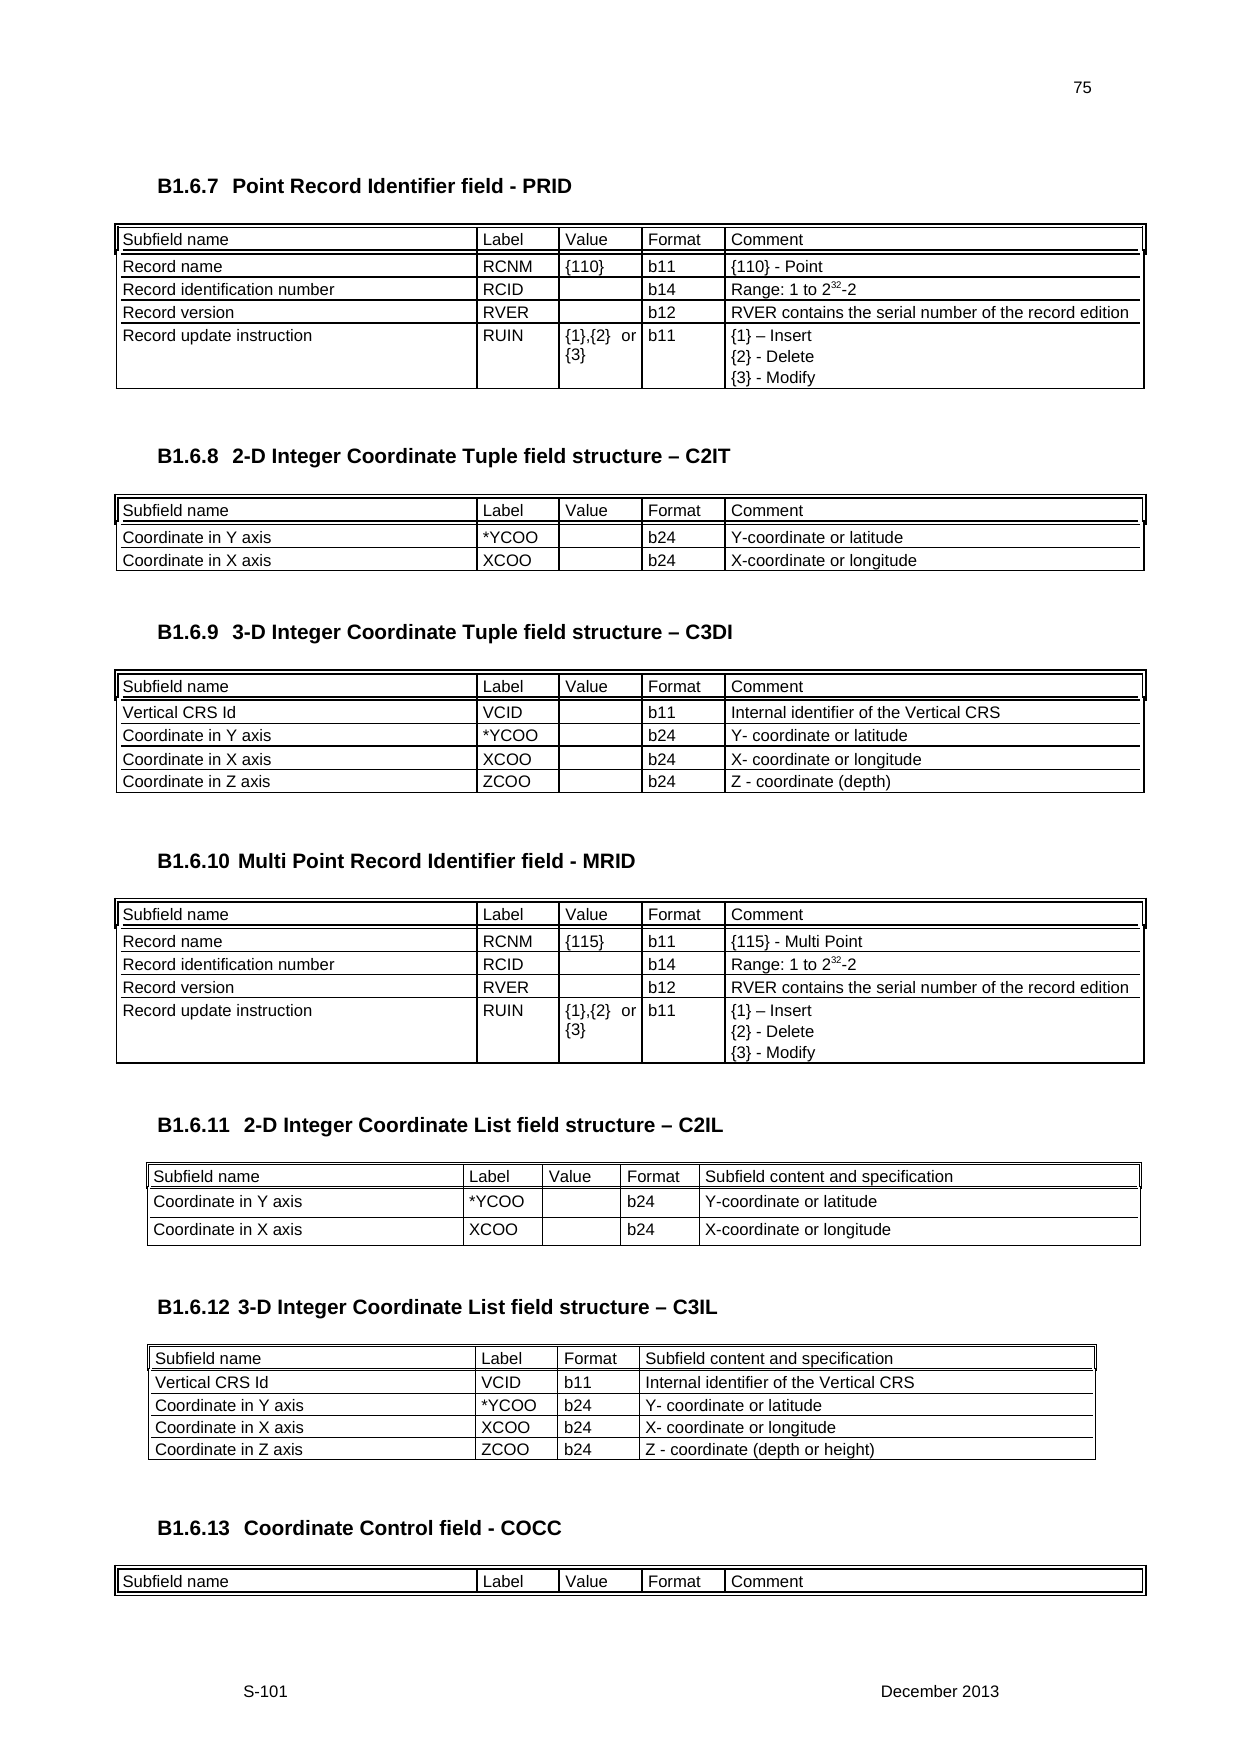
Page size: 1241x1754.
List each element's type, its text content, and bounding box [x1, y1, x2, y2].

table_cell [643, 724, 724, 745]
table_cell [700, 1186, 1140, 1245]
list Coordinate Control field - COCC [157, 1516, 1094, 1539]
subtitle 2-D Integer Coordinate Tuple field structure – C2IT [157, 444, 1094, 468]
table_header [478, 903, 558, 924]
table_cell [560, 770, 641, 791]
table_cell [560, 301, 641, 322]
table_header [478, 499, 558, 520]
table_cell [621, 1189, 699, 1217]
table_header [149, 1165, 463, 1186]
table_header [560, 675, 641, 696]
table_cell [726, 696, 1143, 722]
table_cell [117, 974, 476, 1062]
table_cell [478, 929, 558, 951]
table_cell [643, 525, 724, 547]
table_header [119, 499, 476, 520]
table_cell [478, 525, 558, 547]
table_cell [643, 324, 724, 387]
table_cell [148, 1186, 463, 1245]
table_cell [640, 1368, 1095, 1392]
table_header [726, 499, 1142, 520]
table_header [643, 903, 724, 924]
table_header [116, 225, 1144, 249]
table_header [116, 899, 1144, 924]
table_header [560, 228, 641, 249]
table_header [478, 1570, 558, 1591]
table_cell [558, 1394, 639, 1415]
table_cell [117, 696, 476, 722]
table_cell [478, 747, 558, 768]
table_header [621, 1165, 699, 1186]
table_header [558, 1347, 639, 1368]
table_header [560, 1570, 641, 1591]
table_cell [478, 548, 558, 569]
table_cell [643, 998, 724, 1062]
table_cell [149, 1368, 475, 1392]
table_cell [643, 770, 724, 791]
subtitle 3-D Integer Coordinate Tuple field structure – C3DI [157, 620, 1094, 644]
list 2-D Integer Coordinate List field structure – C2IL [157, 1113, 1094, 1137]
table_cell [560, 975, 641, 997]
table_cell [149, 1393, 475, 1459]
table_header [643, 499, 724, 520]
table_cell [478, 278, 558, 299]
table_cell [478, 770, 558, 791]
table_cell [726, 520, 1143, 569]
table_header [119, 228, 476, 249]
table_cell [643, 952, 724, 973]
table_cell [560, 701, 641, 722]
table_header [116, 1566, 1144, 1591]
list 3-D Integer Coordinate List field structure – C3IL [157, 1295, 1094, 1319]
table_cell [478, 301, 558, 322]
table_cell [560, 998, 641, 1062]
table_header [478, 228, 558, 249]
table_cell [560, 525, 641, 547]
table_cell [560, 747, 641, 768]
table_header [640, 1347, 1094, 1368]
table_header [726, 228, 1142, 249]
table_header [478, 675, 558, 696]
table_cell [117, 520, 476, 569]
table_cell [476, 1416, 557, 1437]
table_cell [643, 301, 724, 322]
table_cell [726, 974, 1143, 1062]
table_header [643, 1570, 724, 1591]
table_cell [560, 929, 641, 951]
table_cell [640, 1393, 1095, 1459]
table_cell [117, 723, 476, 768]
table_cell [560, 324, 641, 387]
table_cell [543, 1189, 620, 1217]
list Point Record Identifier field - PRID [157, 174, 1094, 198]
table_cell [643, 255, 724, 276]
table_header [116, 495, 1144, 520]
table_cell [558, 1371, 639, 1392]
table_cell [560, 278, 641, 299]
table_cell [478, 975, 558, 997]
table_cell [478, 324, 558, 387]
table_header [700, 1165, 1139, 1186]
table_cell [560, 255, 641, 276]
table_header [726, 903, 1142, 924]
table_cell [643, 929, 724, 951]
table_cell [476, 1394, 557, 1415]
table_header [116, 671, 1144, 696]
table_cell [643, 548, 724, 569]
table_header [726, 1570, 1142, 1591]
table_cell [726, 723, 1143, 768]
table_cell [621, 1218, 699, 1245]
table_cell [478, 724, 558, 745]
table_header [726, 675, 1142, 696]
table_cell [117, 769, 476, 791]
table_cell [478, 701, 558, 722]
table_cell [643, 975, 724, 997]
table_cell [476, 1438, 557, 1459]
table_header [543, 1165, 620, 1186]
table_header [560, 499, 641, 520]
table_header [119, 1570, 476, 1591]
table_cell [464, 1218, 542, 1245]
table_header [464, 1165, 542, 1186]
list Multi Point Record Identifier field - MRID [157, 848, 1094, 872]
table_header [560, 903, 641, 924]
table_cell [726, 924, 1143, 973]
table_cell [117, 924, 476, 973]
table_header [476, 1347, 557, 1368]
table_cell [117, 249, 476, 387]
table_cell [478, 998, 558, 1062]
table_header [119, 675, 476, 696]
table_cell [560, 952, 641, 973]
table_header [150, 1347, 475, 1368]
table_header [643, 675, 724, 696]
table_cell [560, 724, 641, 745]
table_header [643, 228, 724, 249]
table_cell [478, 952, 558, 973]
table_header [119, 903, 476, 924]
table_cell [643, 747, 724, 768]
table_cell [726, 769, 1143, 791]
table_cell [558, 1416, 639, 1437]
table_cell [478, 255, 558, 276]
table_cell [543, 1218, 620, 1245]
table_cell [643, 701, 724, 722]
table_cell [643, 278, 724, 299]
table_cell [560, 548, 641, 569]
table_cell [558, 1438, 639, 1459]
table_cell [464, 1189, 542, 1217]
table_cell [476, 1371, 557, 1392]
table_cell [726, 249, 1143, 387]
